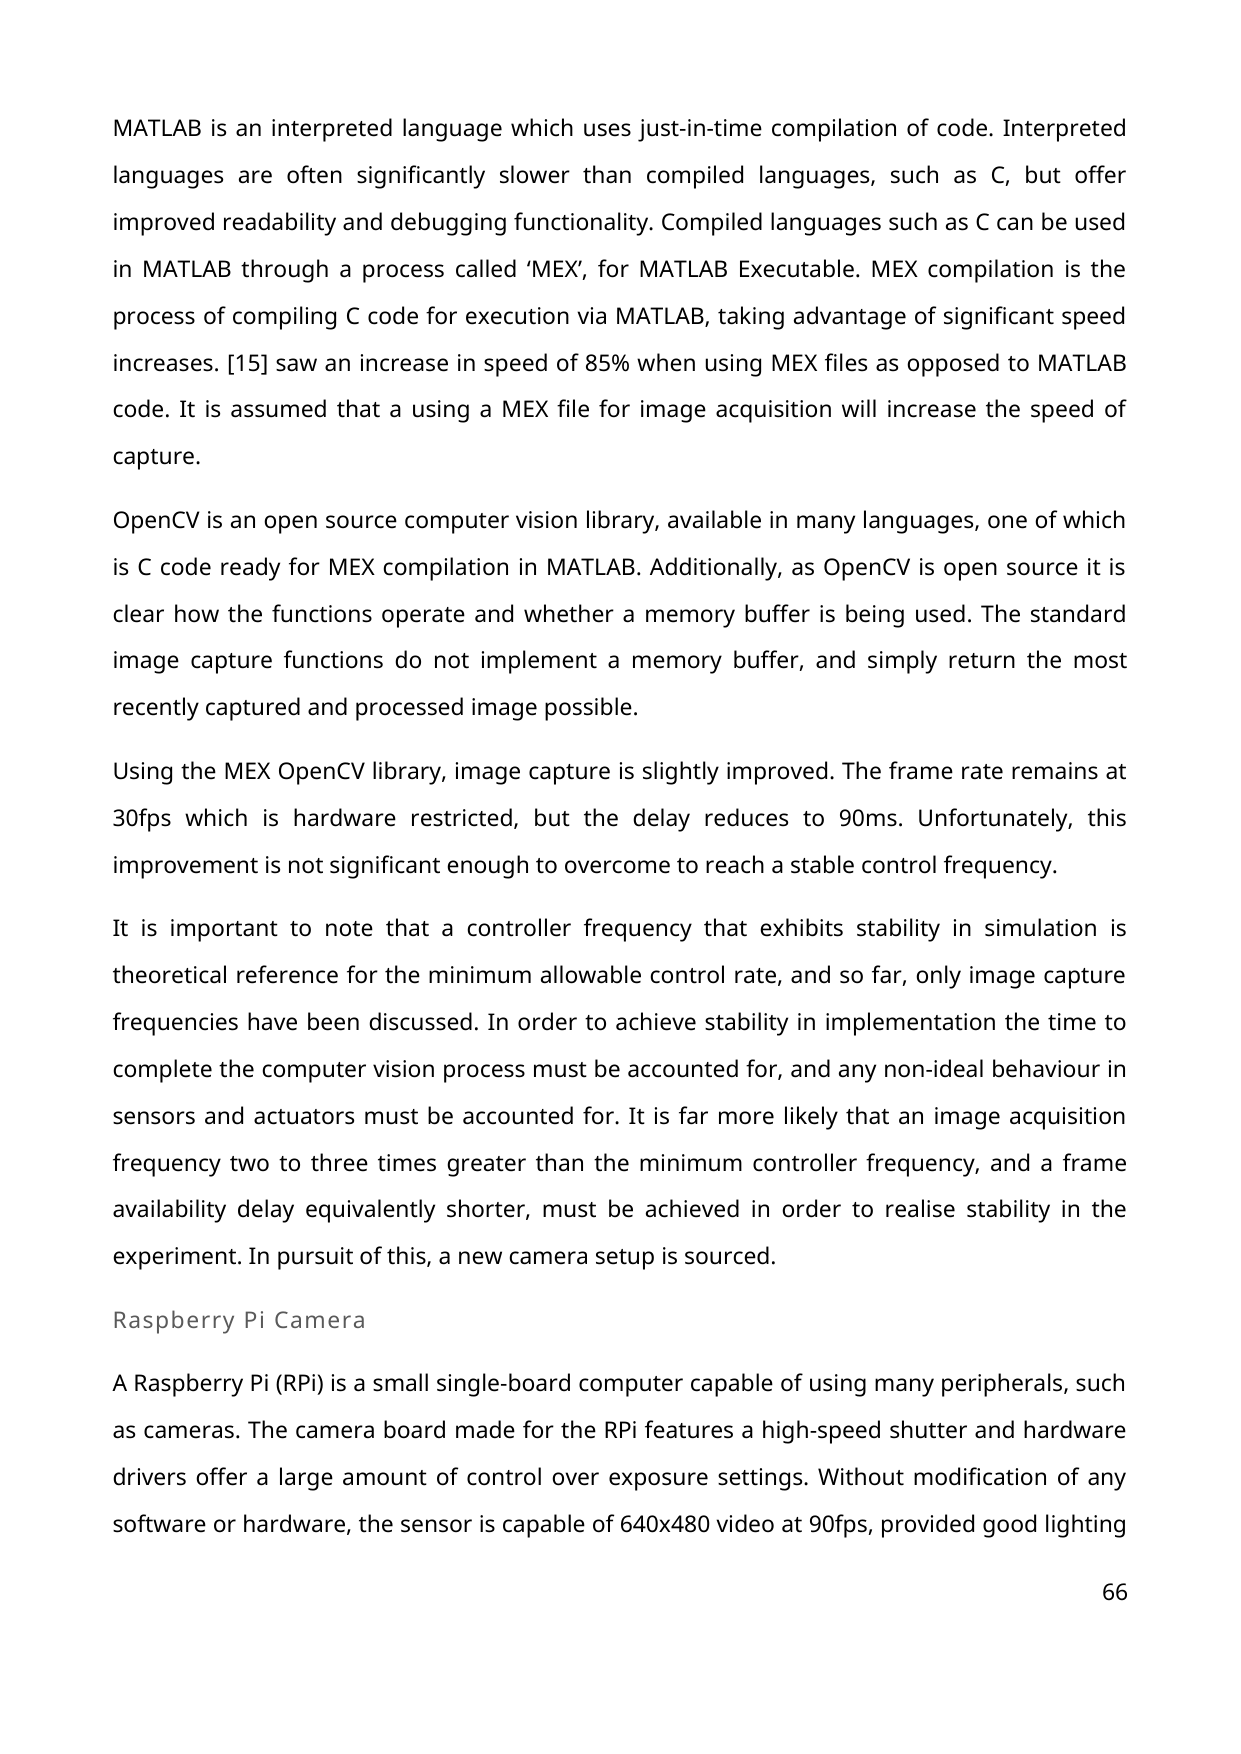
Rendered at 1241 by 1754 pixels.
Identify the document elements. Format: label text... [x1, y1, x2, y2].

text MATLAB is an interpreted language which uses just-in-time compilation of code. Interpreted languages are often significantly slower than compiled languages, such as C, but offer improved readability and debugging functionality. Compiled languages such as C can be used in MATLAB through a process called ‘MEX’, for MATLAB Executable. MEX compilation is the process of compiling C code for execution via MATLAB, taking advantage of significant speed increases. [15] saw an increase in speed of 85% when using MEX files as opposed to MATLAB code. It is assumed that a using a MEX file for image acquisition will increase the speed of capture. [112, 112, 1128, 472]
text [112, 1367, 1128, 1539]
text Using the MEX OpenCV library, image capture is slightly improved. The frame rate remains at 30fps which is hardware restricted, but the delay reduces to 90ms. Unfortunately, this improvement is not significant enough to overcome to reach a stable control frequency. [112, 755, 1128, 880]
text OpenCV is an open source computer vision library, available in many languages, one of which is C code ready for MEX compilation in MATLAB. Additionally, as OpenCV is open source it is clear how the functions operate and whether a memory buffer is being used. The standard image capture functions do not implement a memory buffer, and simply return the most recently captured and processed image possible. [112, 504, 1128, 723]
subtitle Raspberry Pi Camera [112, 1304, 1128, 1335]
text It is important to note that a controller frequency that exhibits stability in simulation is theoretical reference for the minimum allowable control rate, and so far, only image capture frequencies have been discussed. In order to achieve stability in implementation the time to complete the computer vision process must be accounted for, and any non-ideal behaviour in sensors and actuators must be accounted for. It is far more likely that an image acquisition frequency two to three times greater than the minimum controller frequency, and a frame availability delay equivalently shorter, must be achieved in order to realise stability in the experiment. In pursuit of this, a new camera setup is sourced. [112, 912, 1128, 1272]
